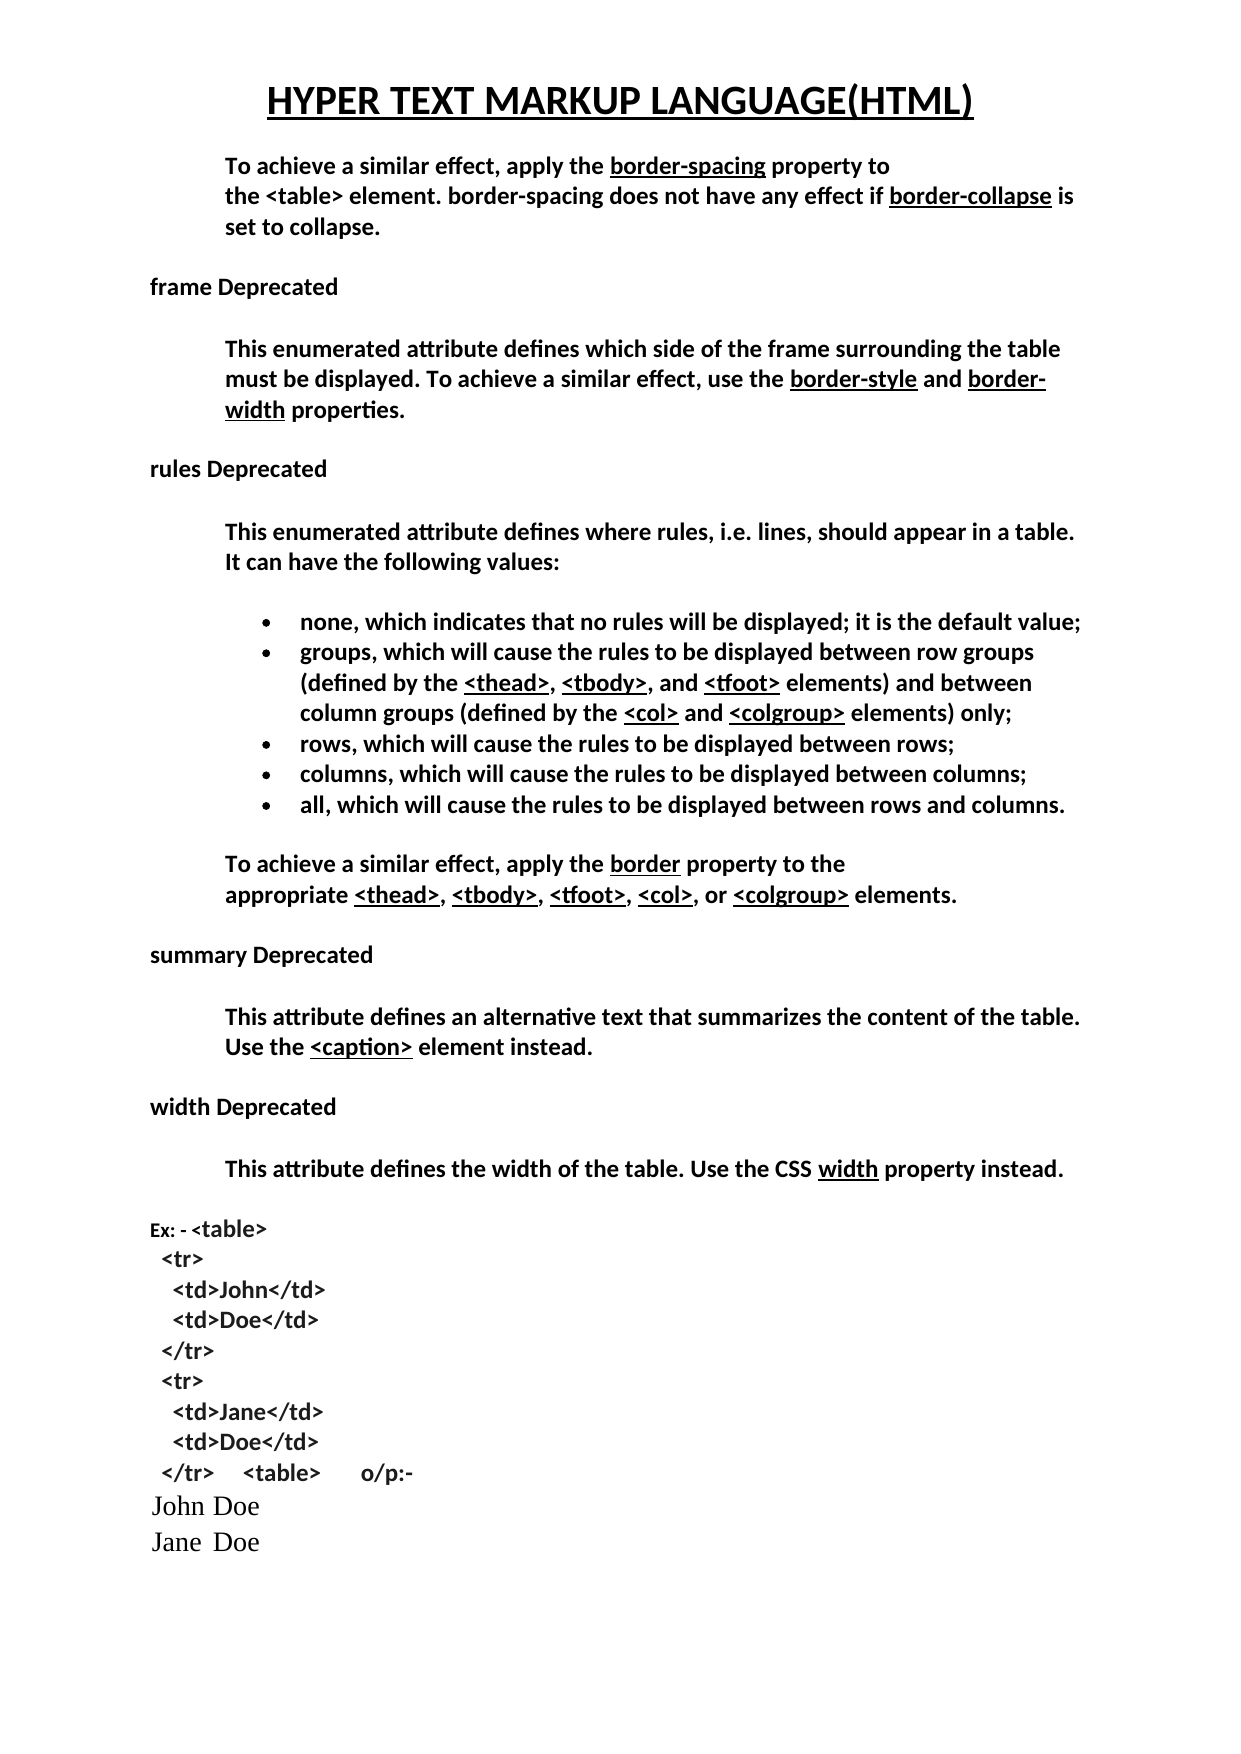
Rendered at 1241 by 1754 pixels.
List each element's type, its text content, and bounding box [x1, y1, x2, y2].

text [225, 150, 1090, 242]
list groups, which will cause the rules to be displayed between row groups (defined by the <thead>, <tbody>, and <tfoot> elements) and between column groups (defined by the <col> and <colgroup> elements) only; [262, 636, 1090, 728]
text <td>Doe</td> [150, 1304, 1090, 1335]
text This attribute defines an alternative text that summarizes the content of the table. Use the <caption> element instead. [225, 1001, 1090, 1062]
table_cell Doe [211, 1523, 266, 1559]
list none, which indicates that no rules will be displayed; it is the default value; [262, 606, 1090, 636]
list columns, which will cause the rules to be displayed between columns; [262, 758, 1090, 789]
text <tr> [150, 1366, 1090, 1396]
text rules Deprecated [150, 453, 1090, 484]
text This enumerated attribute defines where rules, i.e. lines, should appear in a table. It can have the following values: [225, 516, 1090, 577]
table_cell Jane [150, 1523, 211, 1559]
text This attribute defines the width of the table. Use the CSS width property instead. [225, 1153, 1090, 1184]
text <tr> [150, 1243, 1090, 1274]
text frame Deprecated [150, 271, 1090, 301]
text width Deprecated [150, 1091, 1090, 1122]
text <td>Jane</td> [150, 1396, 1090, 1427]
text This enumerated attribute defines which side of the frame surrounding the table must be displayed. To achieve a similar effect, use the border-style and border-width properties. [225, 333, 1090, 424]
list all, which will cause the rules to be displayed between rows and columns. [262, 789, 1090, 819]
text </tr> [150, 1335, 1090, 1366]
text To achieve a similar effect, apply the border property to the appropriate <thead>, <tbody>, <tfoot>, <col>, or <colgroup> elements. [225, 849, 1090, 910]
text <td>John</td> [150, 1274, 1090, 1304]
table_header Doe [211, 1488, 266, 1523]
text <td>Doe</td> [150, 1427, 1090, 1457]
table_header John [150, 1488, 211, 1523]
text </tr> <table> o/p:- [150, 1457, 1090, 1488]
list rows, which will cause the rules to be displayed between rows; [262, 728, 1090, 758]
text Ex: - <table> [150, 1213, 1090, 1243]
text summary Deprecated [150, 939, 1090, 969]
